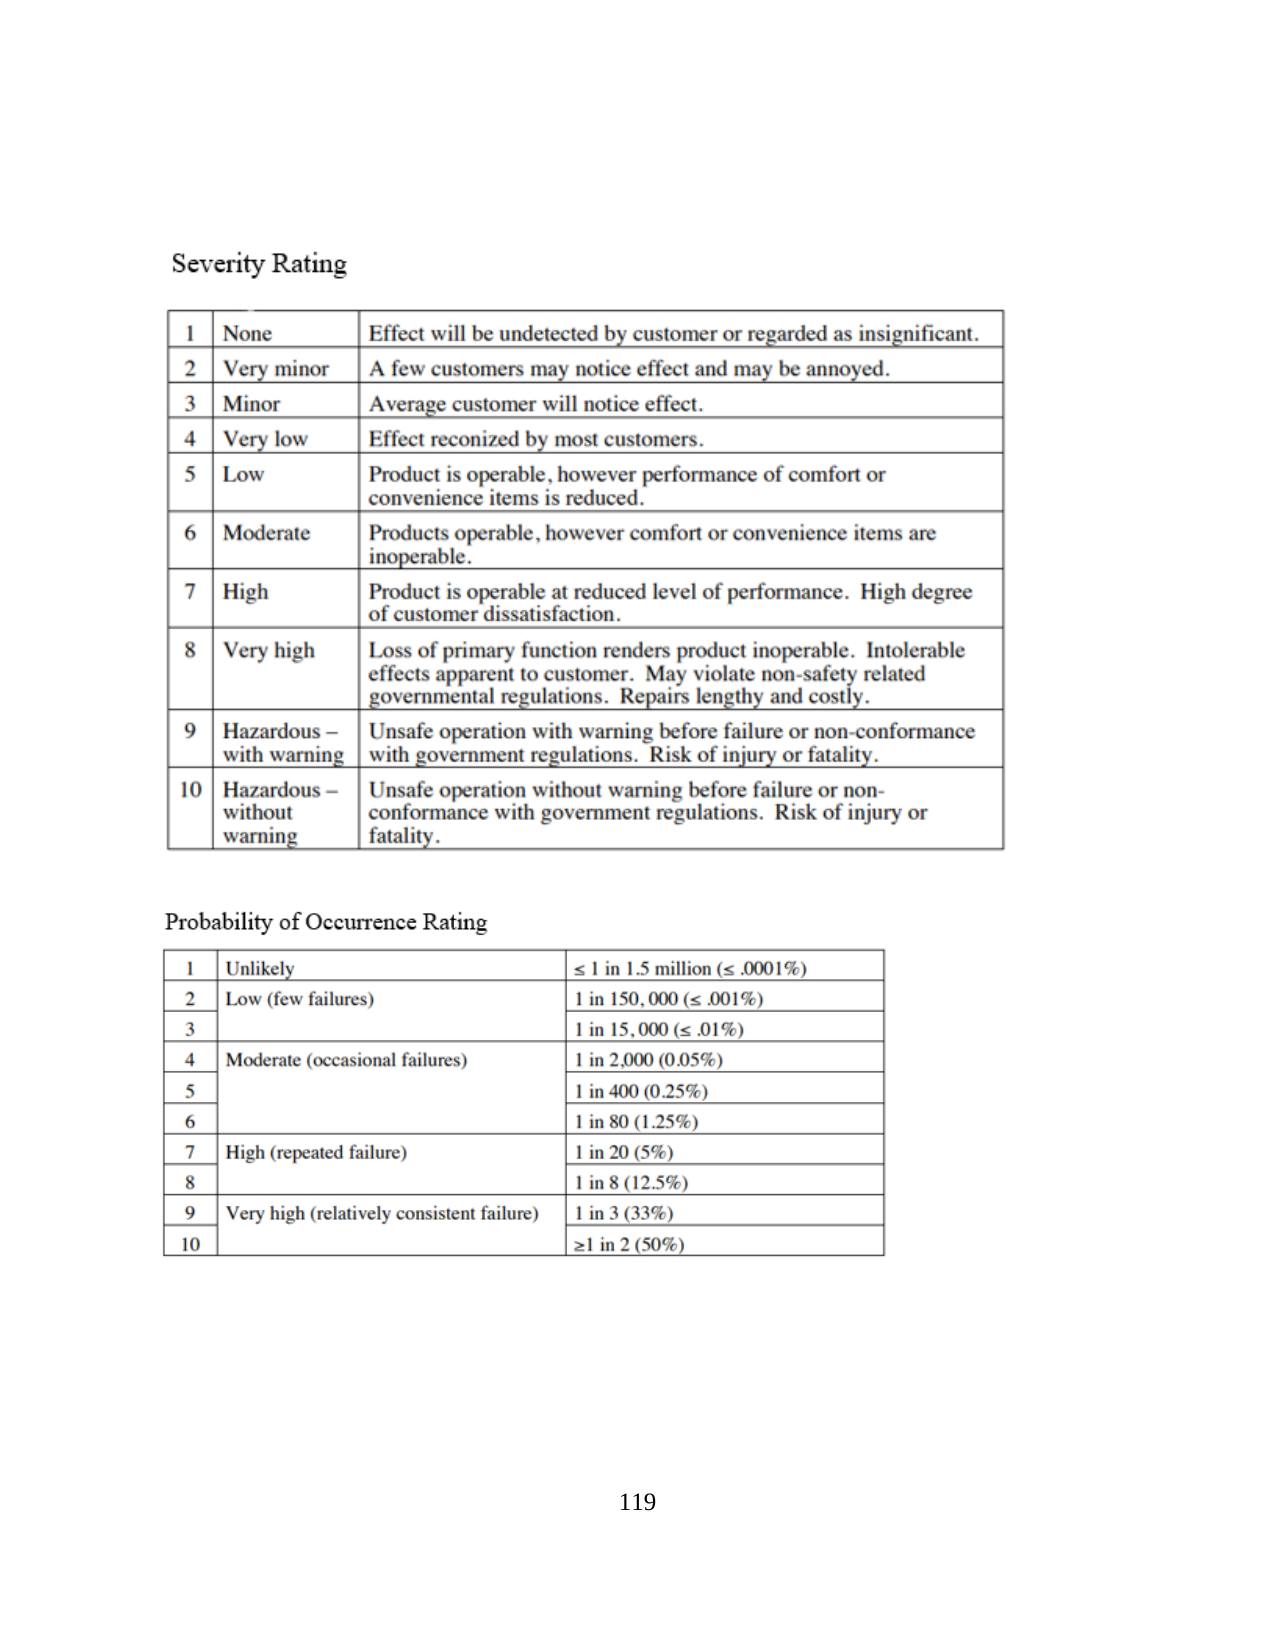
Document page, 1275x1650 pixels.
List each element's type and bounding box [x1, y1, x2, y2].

picture [150, 901, 902, 1267]
picture [150, 224, 1043, 870]
